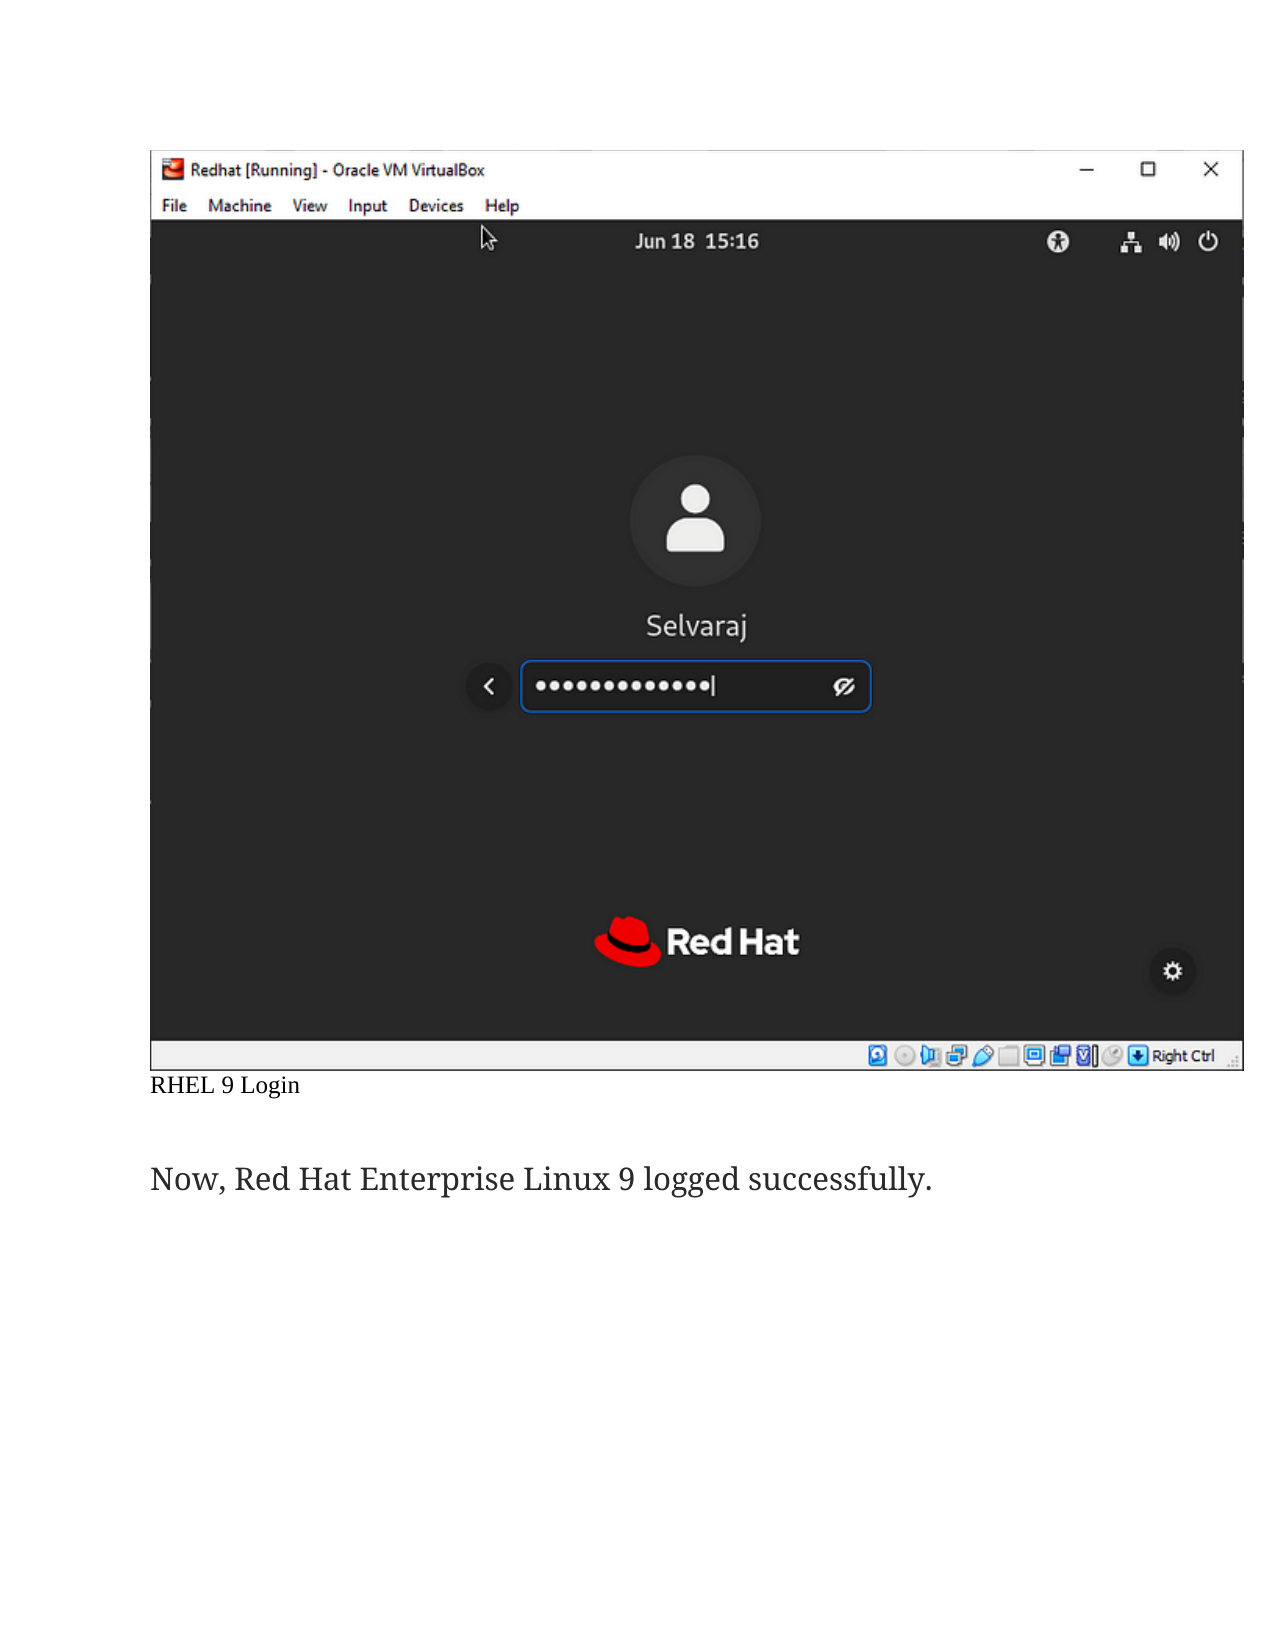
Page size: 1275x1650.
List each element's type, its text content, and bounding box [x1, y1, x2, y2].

picture [150, 150, 1244, 1071]
text RHEL 9 Login [150, 1071, 1125, 1099]
text Now, Red Hat Enterprise Linux 9 logged successfully. [150, 1149, 1125, 1199]
